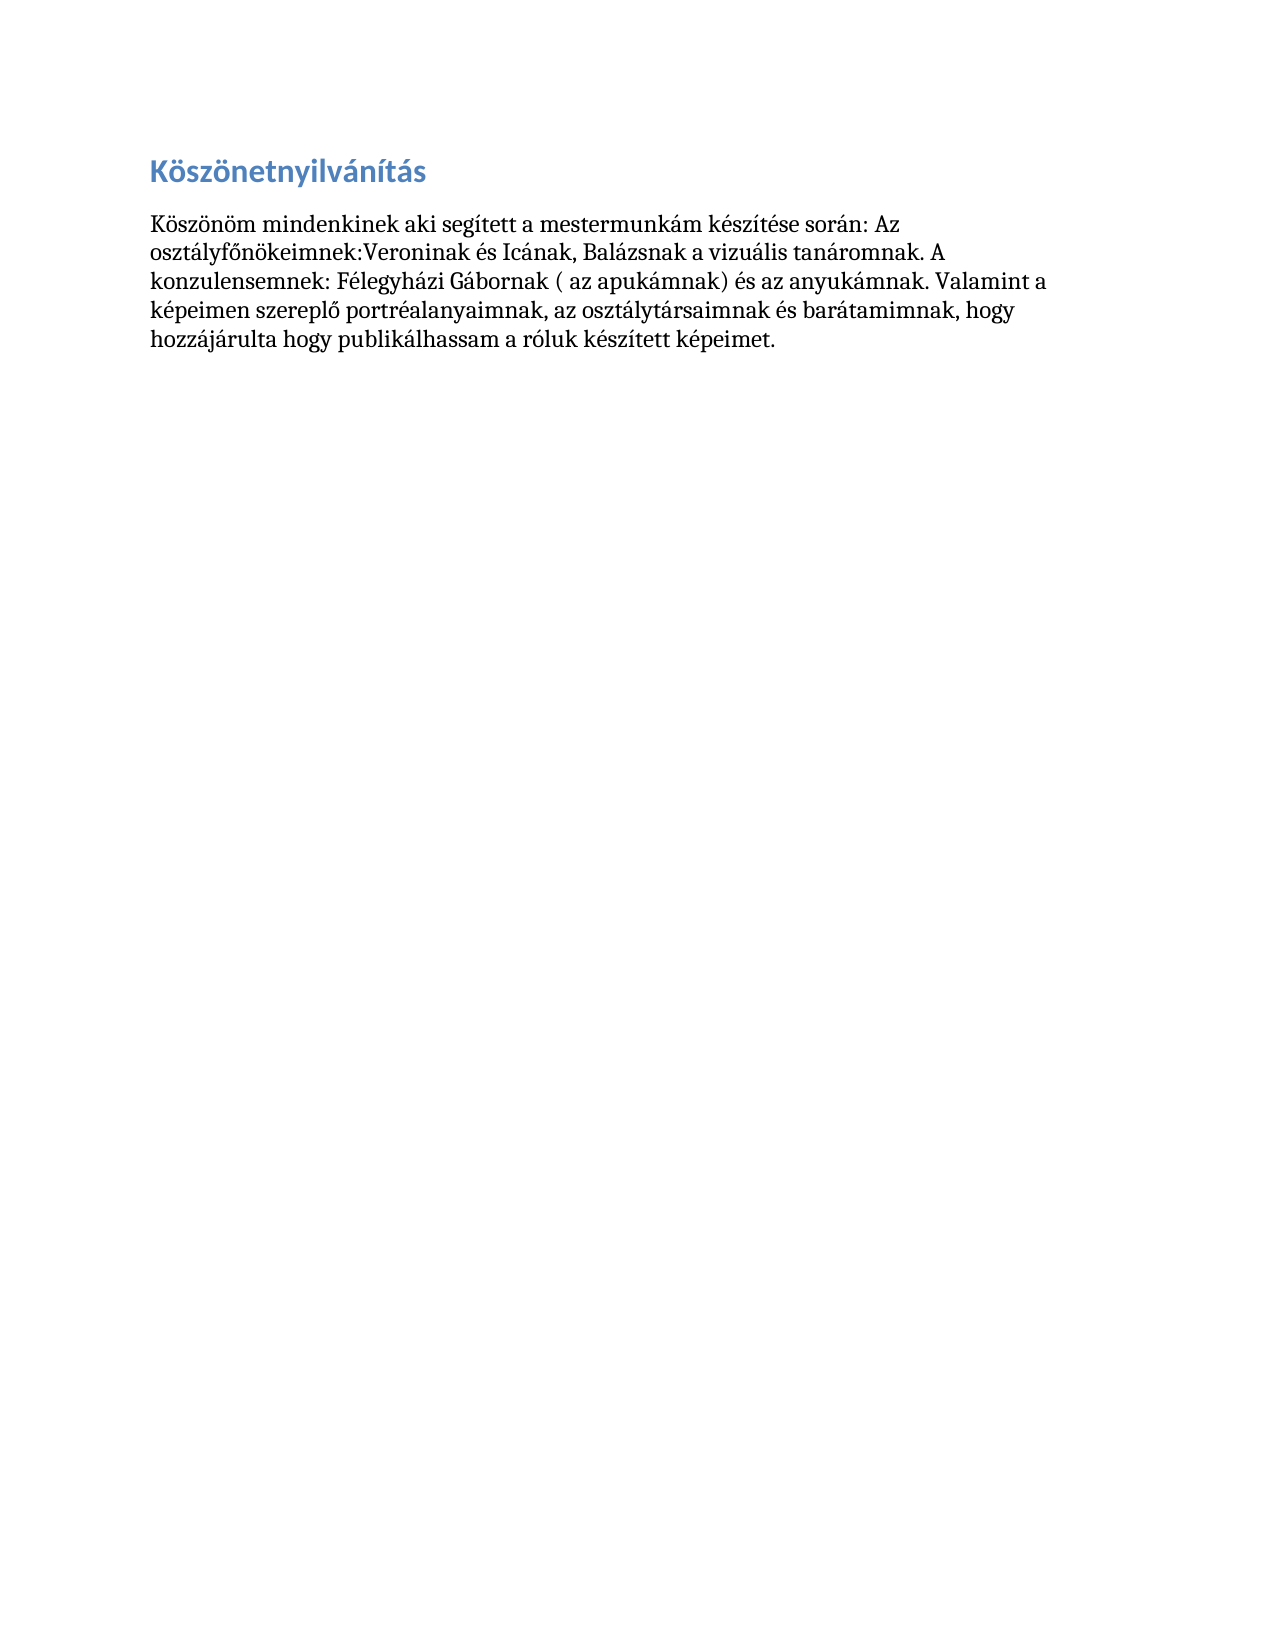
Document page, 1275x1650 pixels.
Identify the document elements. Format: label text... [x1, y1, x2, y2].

subtitle Köszönetnyilvánítás [150, 150, 1125, 191]
text Köszönöm mindenkinek aki segített a mestermunkám készítése során: Az osztályfőnökeimnek:Veroninak és Icának, Balázsnak a vizuális tanáromnak. A konzulensemnek: Félegyházi Gábornak ( az apukámnak) és az anyukámnak. Valamint a képeimen szereplő portréalanyaimnak, az osztálytársaimnak és barátamimnak, hogy hozzájárulta hogy publikálhassam a róluk készített képeimet. [150, 209, 1125, 353]
